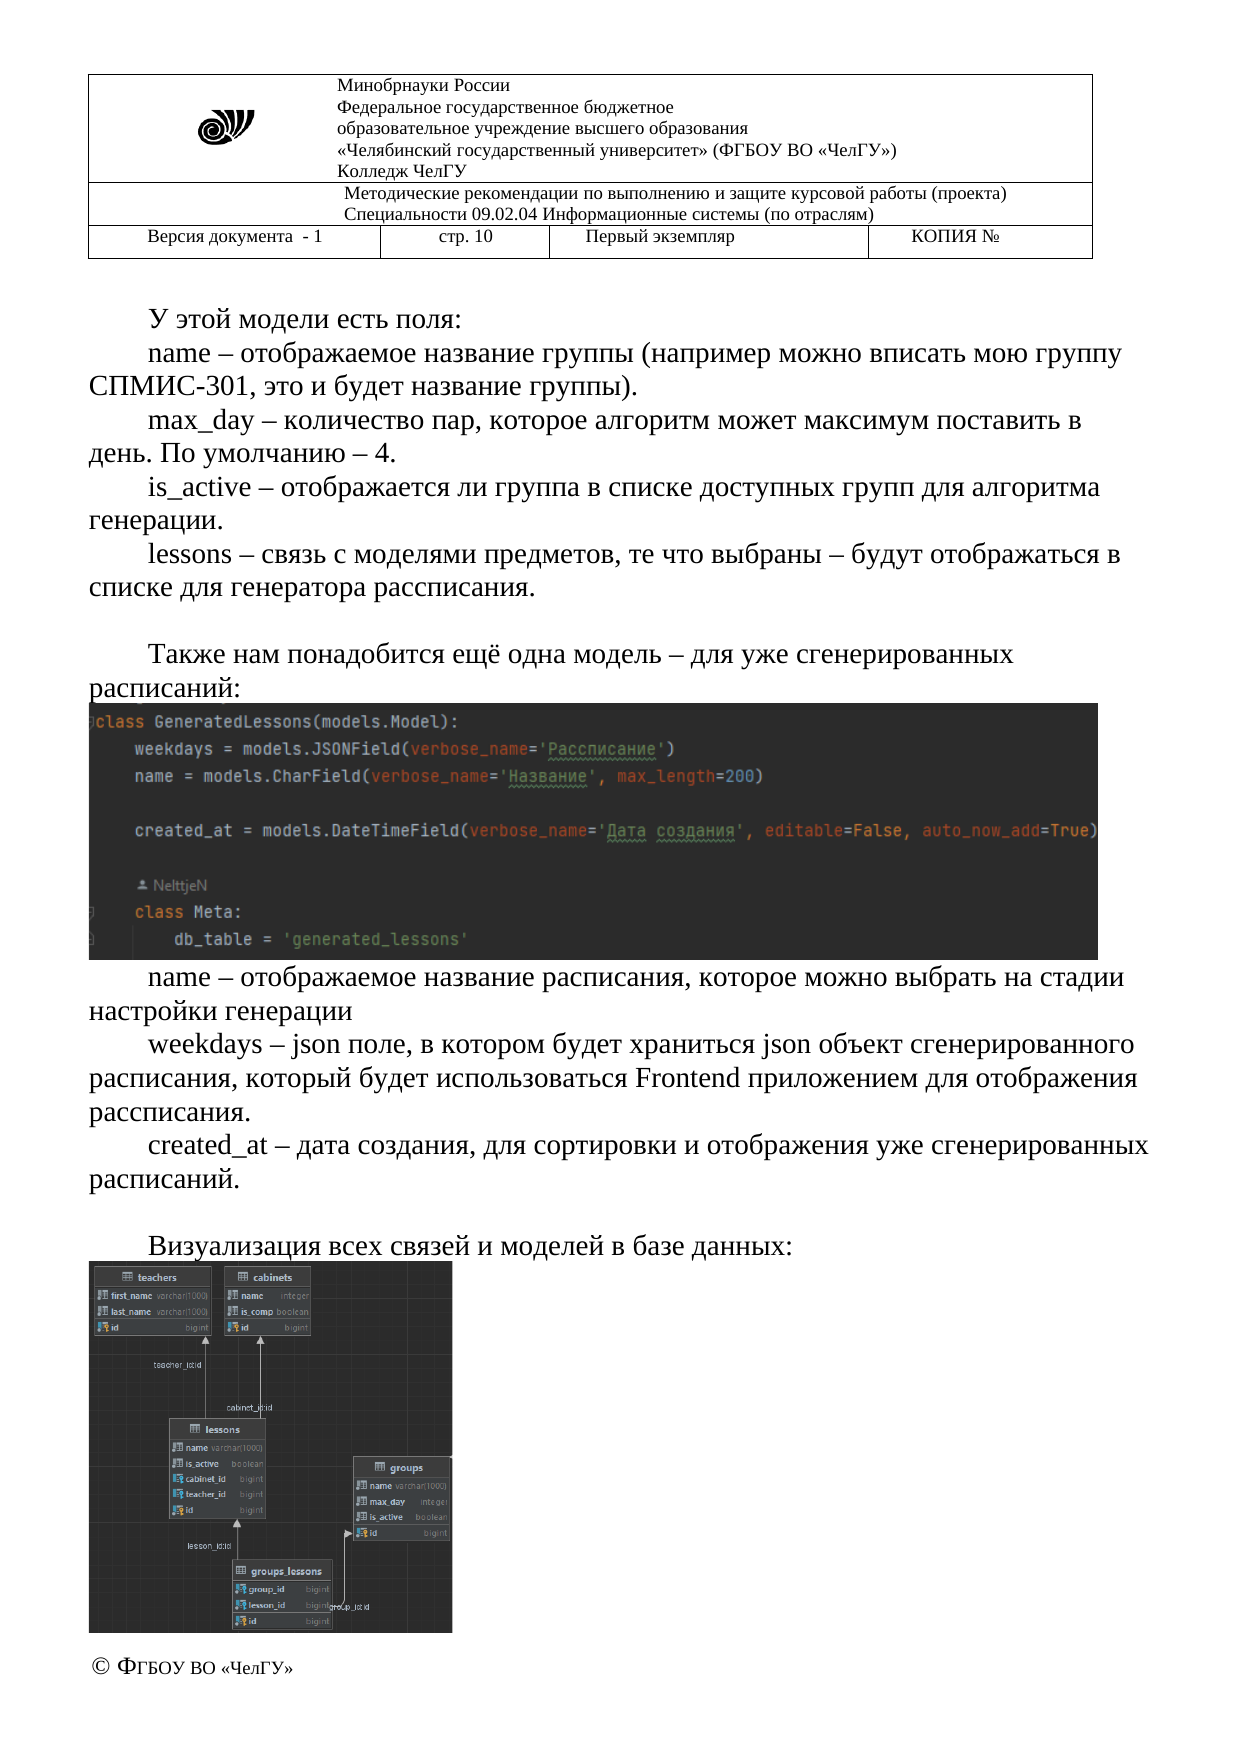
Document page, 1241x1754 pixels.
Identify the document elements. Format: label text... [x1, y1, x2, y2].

text created_at – дата создания, для сортировки и отображения уже сгенерированных расписаний. [89, 1127, 1152, 1194]
picture [88, 703, 1098, 960]
list max_day – количество пар, которое алгоритм может максимум поставить в день. По умолчанию – 4. [89, 402, 1152, 469]
text Также нам понадобится ещё одна модель – для уже сгенерированных расписаний: [89, 637, 1152, 704]
text name – отображаемое название расписания, которое можно выбрать на стадии настройки генерации [89, 959, 1152, 1027]
text lessons – связь с моделями предметов, те что выбраны – будут отображаться в списке для генератора рассписания. [89, 536, 1152, 603]
picture [88, 1261, 453, 1633]
list is_active – отображается ли группа в списке доступных групп для алгоритма генерации. [89, 469, 1152, 536]
text weekdays – json поле, в котором будет храниться json объект сгенерированного расписания, который будет использоваться Frontend приложением для отображения рассписания. [89, 1027, 1152, 1127]
picture [197, 109, 255, 145]
list name – отображаемое название группы (например можно вписать мою группу СПМИС-301, это и будет название группы). [89, 335, 1152, 402]
list У этой модели есть поля: [89, 301, 1152, 335]
